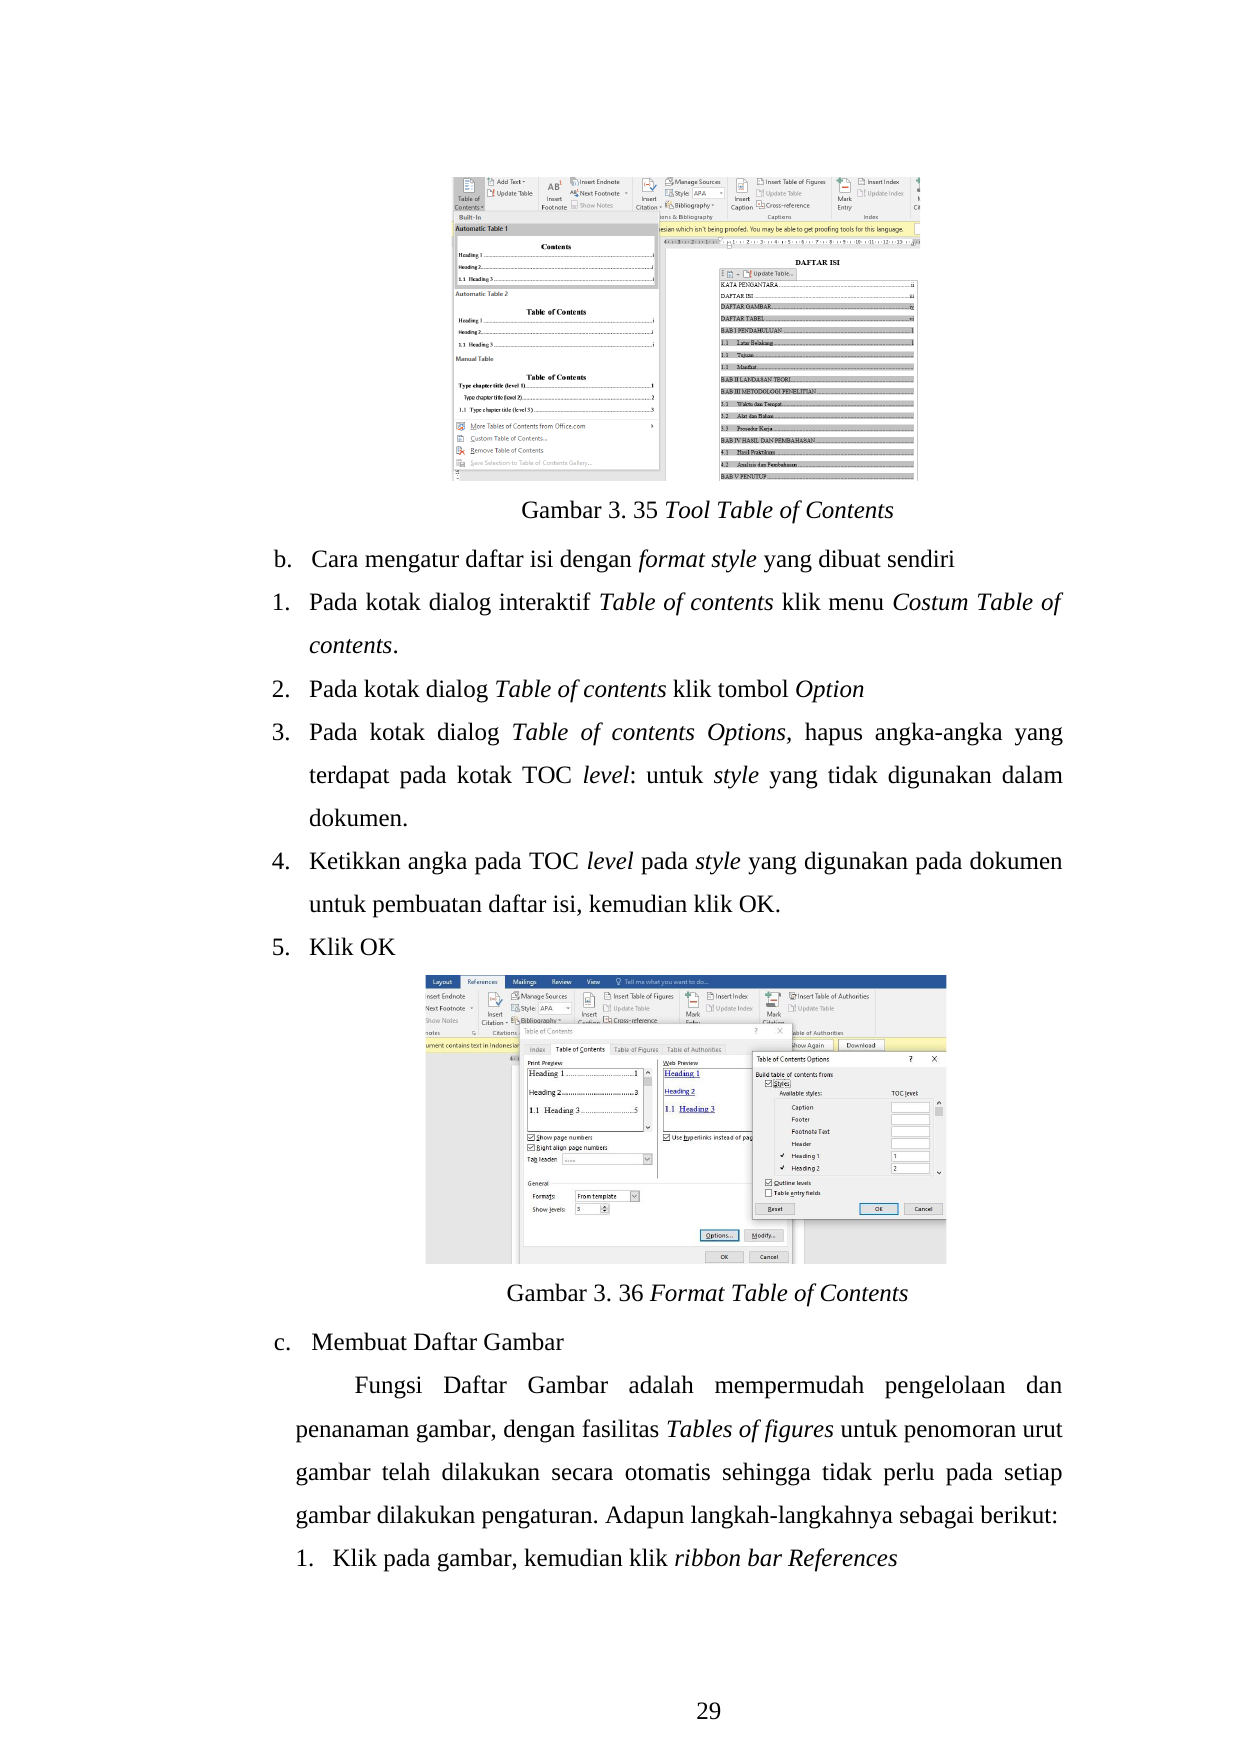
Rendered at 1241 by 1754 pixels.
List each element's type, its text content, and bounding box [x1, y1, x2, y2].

text Gambar 3. 35 Tool Table of Contents [295, 495, 1063, 523]
list Membuat Daftar Gambar [274, 1327, 1063, 1356]
list Pada kotak dialog Table of contents Options, hapus angka-angka yang terdapat pada kotak TOC level: untuk style yang tidak digunakan dalam dokumen. [272, 717, 1063, 832]
list Pada kotak dialog Table of contents klik tombol Option [272, 674, 1063, 702]
list Pada kotak dialog interaktif Table of contents klik menu Costum Table of contents. [272, 587, 1063, 659]
list Klik OK [272, 932, 1063, 961]
list Klik pada gambar, kemudian klik ribbon bar References [295, 1543, 1063, 1572]
text Fungsi Daftar Gambar adalah mempermudah pengelolaan dan penanaman gambar, dengan fasilitas Tables of figures untuk penomoran urut gambar telah dilakukan secara otomatis sehingga tidak perlu pada setiap gambar dilakukan pengaturan. Adapun langkah-langkahnya sebagai berikut: [295, 1371, 1063, 1529]
list Cara mengatur daftar isi dengan format style yang dibuat sendiri [274, 544, 1063, 573]
text Gambar 3. 36 Format Table of Contents [295, 1278, 1063, 1307]
list Ketikkan angka pada TOC level pada style yang digunakan pada dokumen untuk pembuatan daftar isi, kemudian klik OK. [272, 846, 1063, 918]
